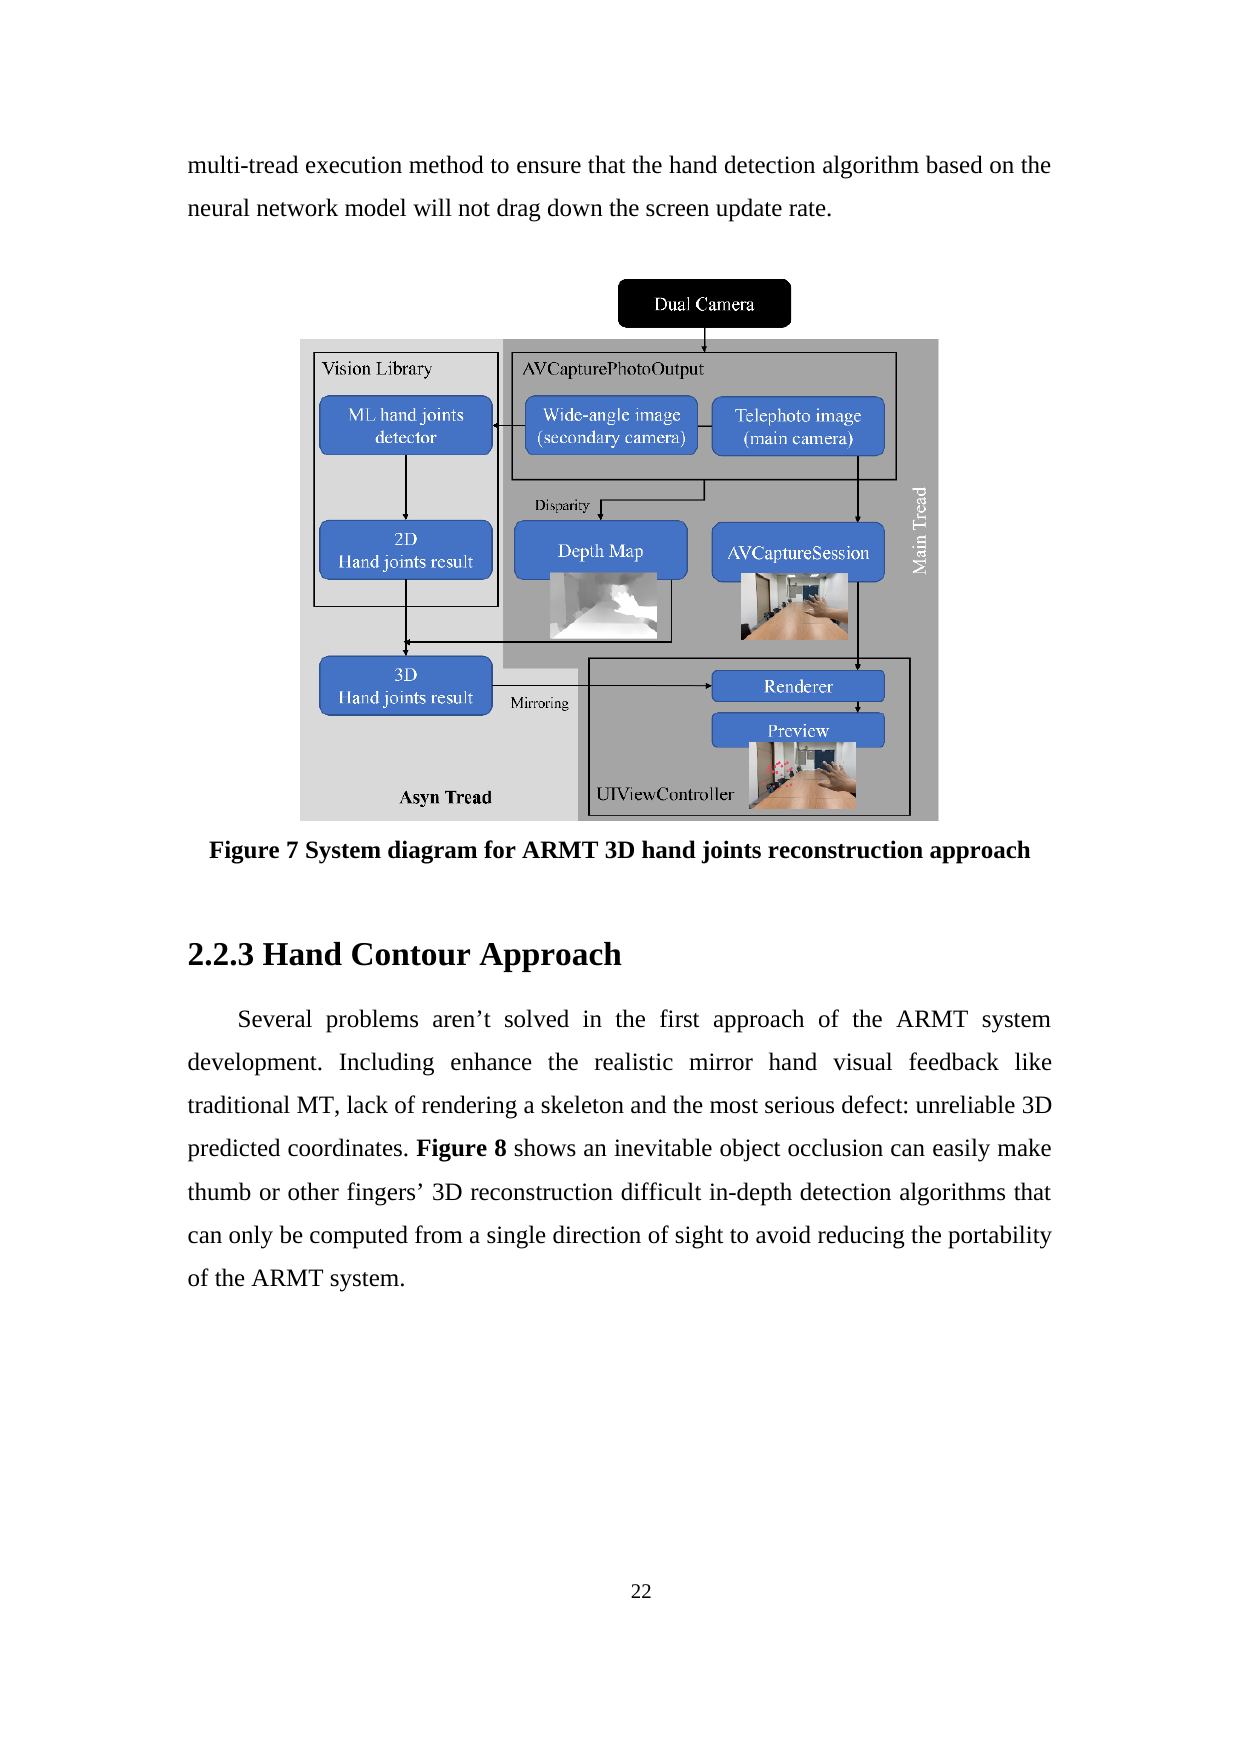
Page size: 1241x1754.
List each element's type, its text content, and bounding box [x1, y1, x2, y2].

text Figure 7 System diagram for ARMT 3D hand joints reconstruction approach [187, 835, 1053, 864]
picture [300, 279, 941, 821]
subtitle 2.2.3 Hand Contour Approach [187, 934, 1053, 972]
text Several problems aren’t solved in the first approach of the ARMT system development. Including enhance the realistic mirror hand visual feedback like traditional MT, lack of rendering a skeleton and the most serious defect: unreliable 3D predicted coordinates. Figure 8 shows an inevitable object occlusion can easily make thumb or other fingers’ 3D reconstruction difficult in-depth detection algorithms that can only be computed from a single direction of sight to avoid reducing the portability of the ARMT system. [187, 1004, 1053, 1292]
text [187, 150, 1053, 222]
